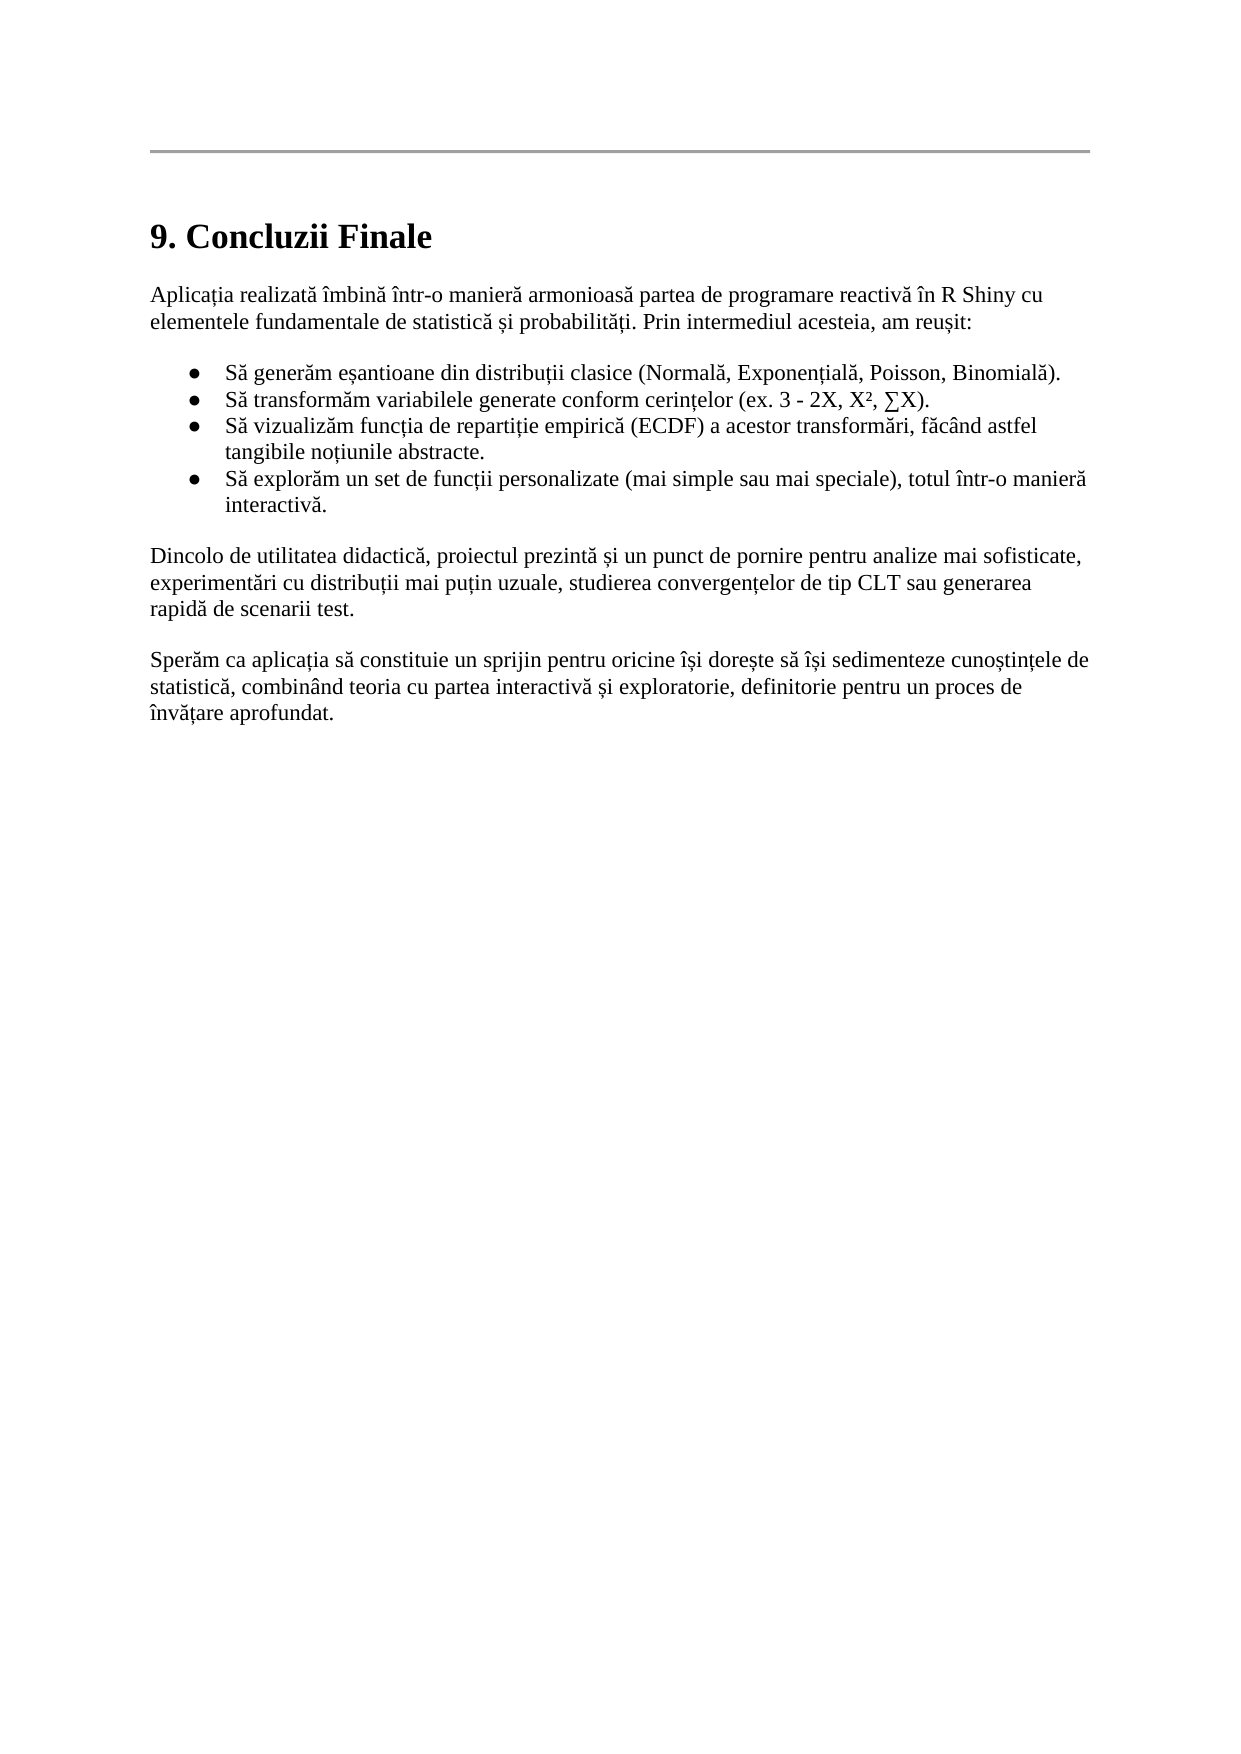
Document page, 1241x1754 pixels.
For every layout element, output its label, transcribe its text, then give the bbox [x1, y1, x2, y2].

list Să vizualizăm funcția de repartiție empirică (ECDF) a acestor transformări, făcând astfel tangibile noțiunile abstracte. [187, 412, 1090, 465]
list Să explorăm un set de funcții personalizate (mai simple sau mai speciale), totul într-o manieră interactivă. [187, 465, 1090, 517]
list Să transformăm variabilele generate conform cerințelor (ex. 3 - 2X, X², ∑X). [187, 386, 1090, 412]
subtitle 9. Concluzii Finale [150, 216, 1090, 257]
text Aplicația realizată îmbină într-o manieră armonioasă partea de programare reactivă în R Shiny cu elementele fundamentale de statistică și probabilități. Prin intermediul acesteia, am reușit: [150, 282, 1090, 334]
list Să generăm eșantioane din distribuții clasice (Normală, Exponențială, Poisson, Binomială). [187, 359, 1090, 386]
text Sperăm ca aplicația să constituie un sprijin pentru oricine își dorește să își sedimenteze cunoștințele de statistică, combinând teoria cu partea interactivă și exploratorie, definitorie pentru un proces de învățare aprofundat. [150, 646, 1090, 726]
text Dincolo de utilitatea didactică, proiectul prezintă și un punct de pornire pentru analize mai sofisticate, experimentări cu distribuții mai puțin uzuale, studierea convergențelor de tip CLT sau generarea rapidă de scenarii test. [150, 542, 1090, 621]
